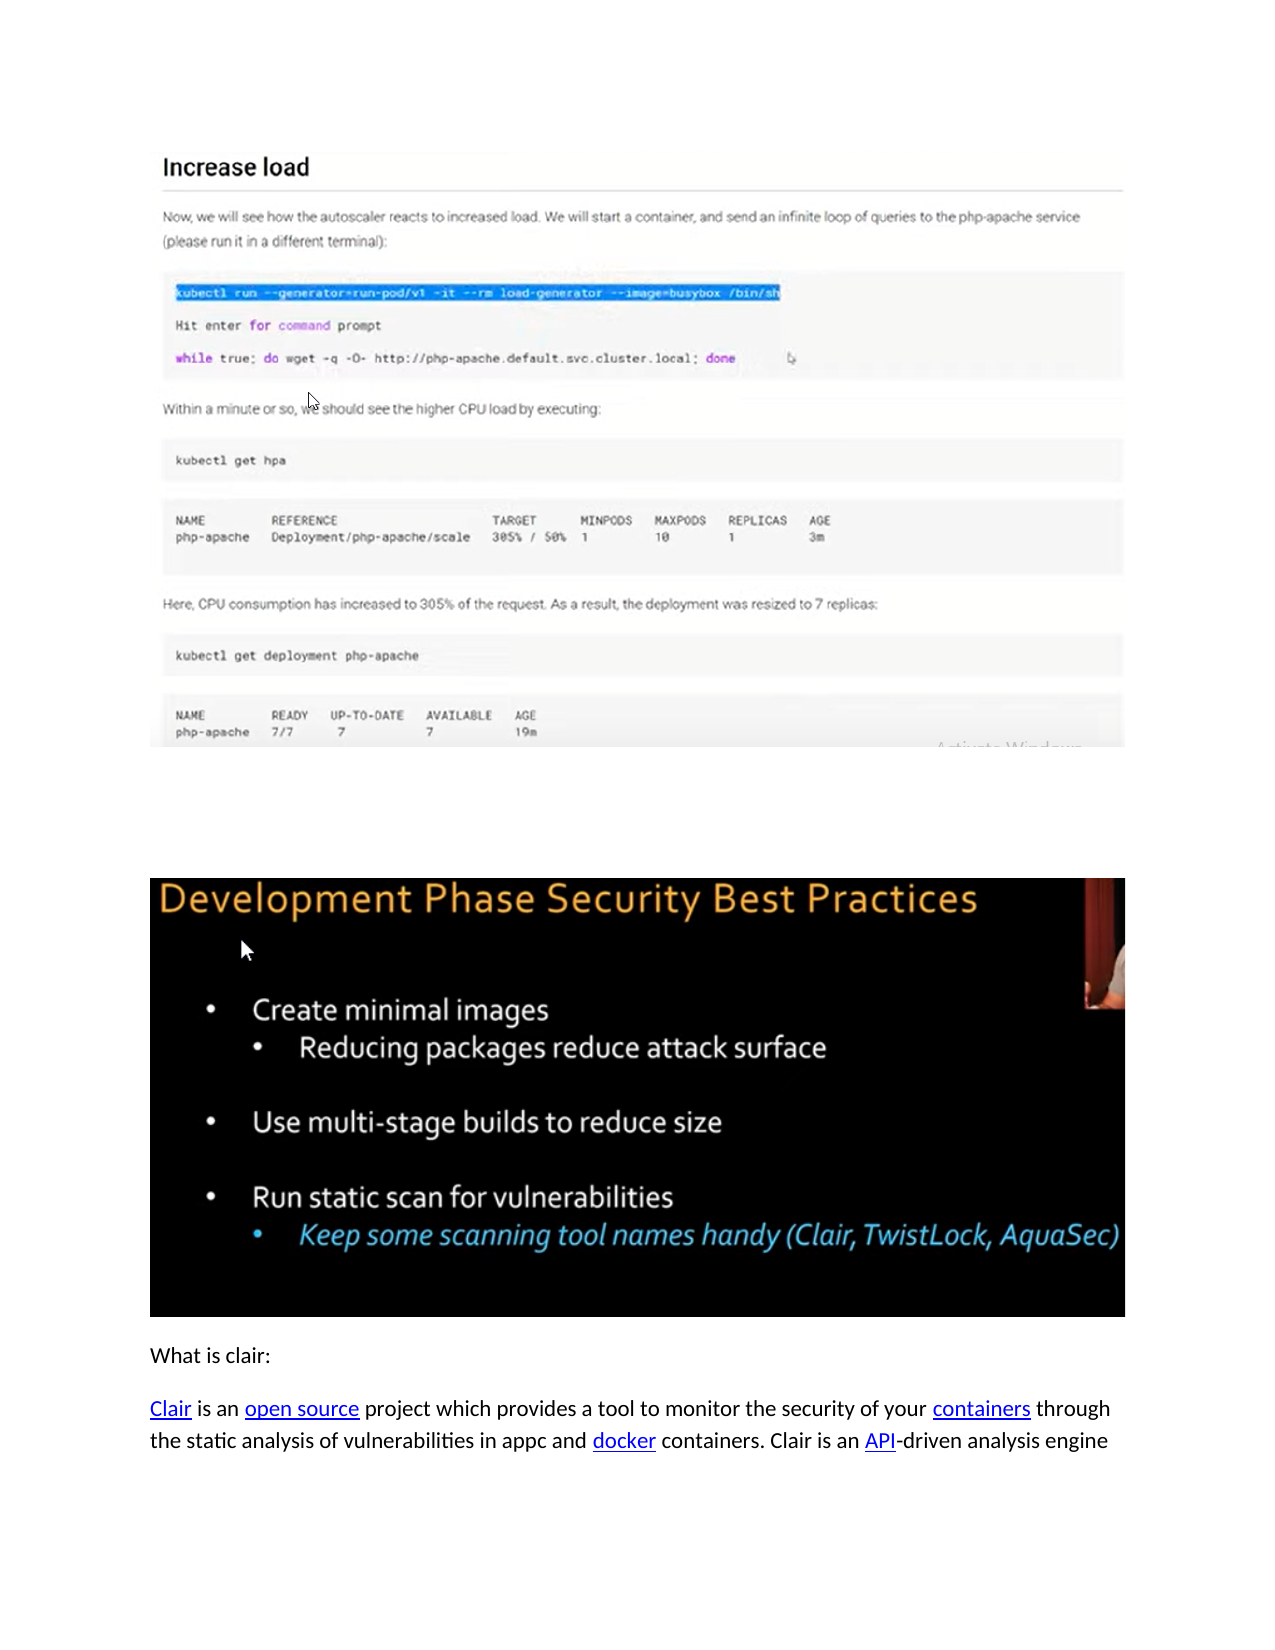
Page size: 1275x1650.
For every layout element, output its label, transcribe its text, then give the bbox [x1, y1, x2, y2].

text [150, 1394, 1125, 1454]
text What is clair: [150, 1341, 1125, 1369]
picture [150, 150, 1125, 747]
picture [150, 878, 1125, 1317]
